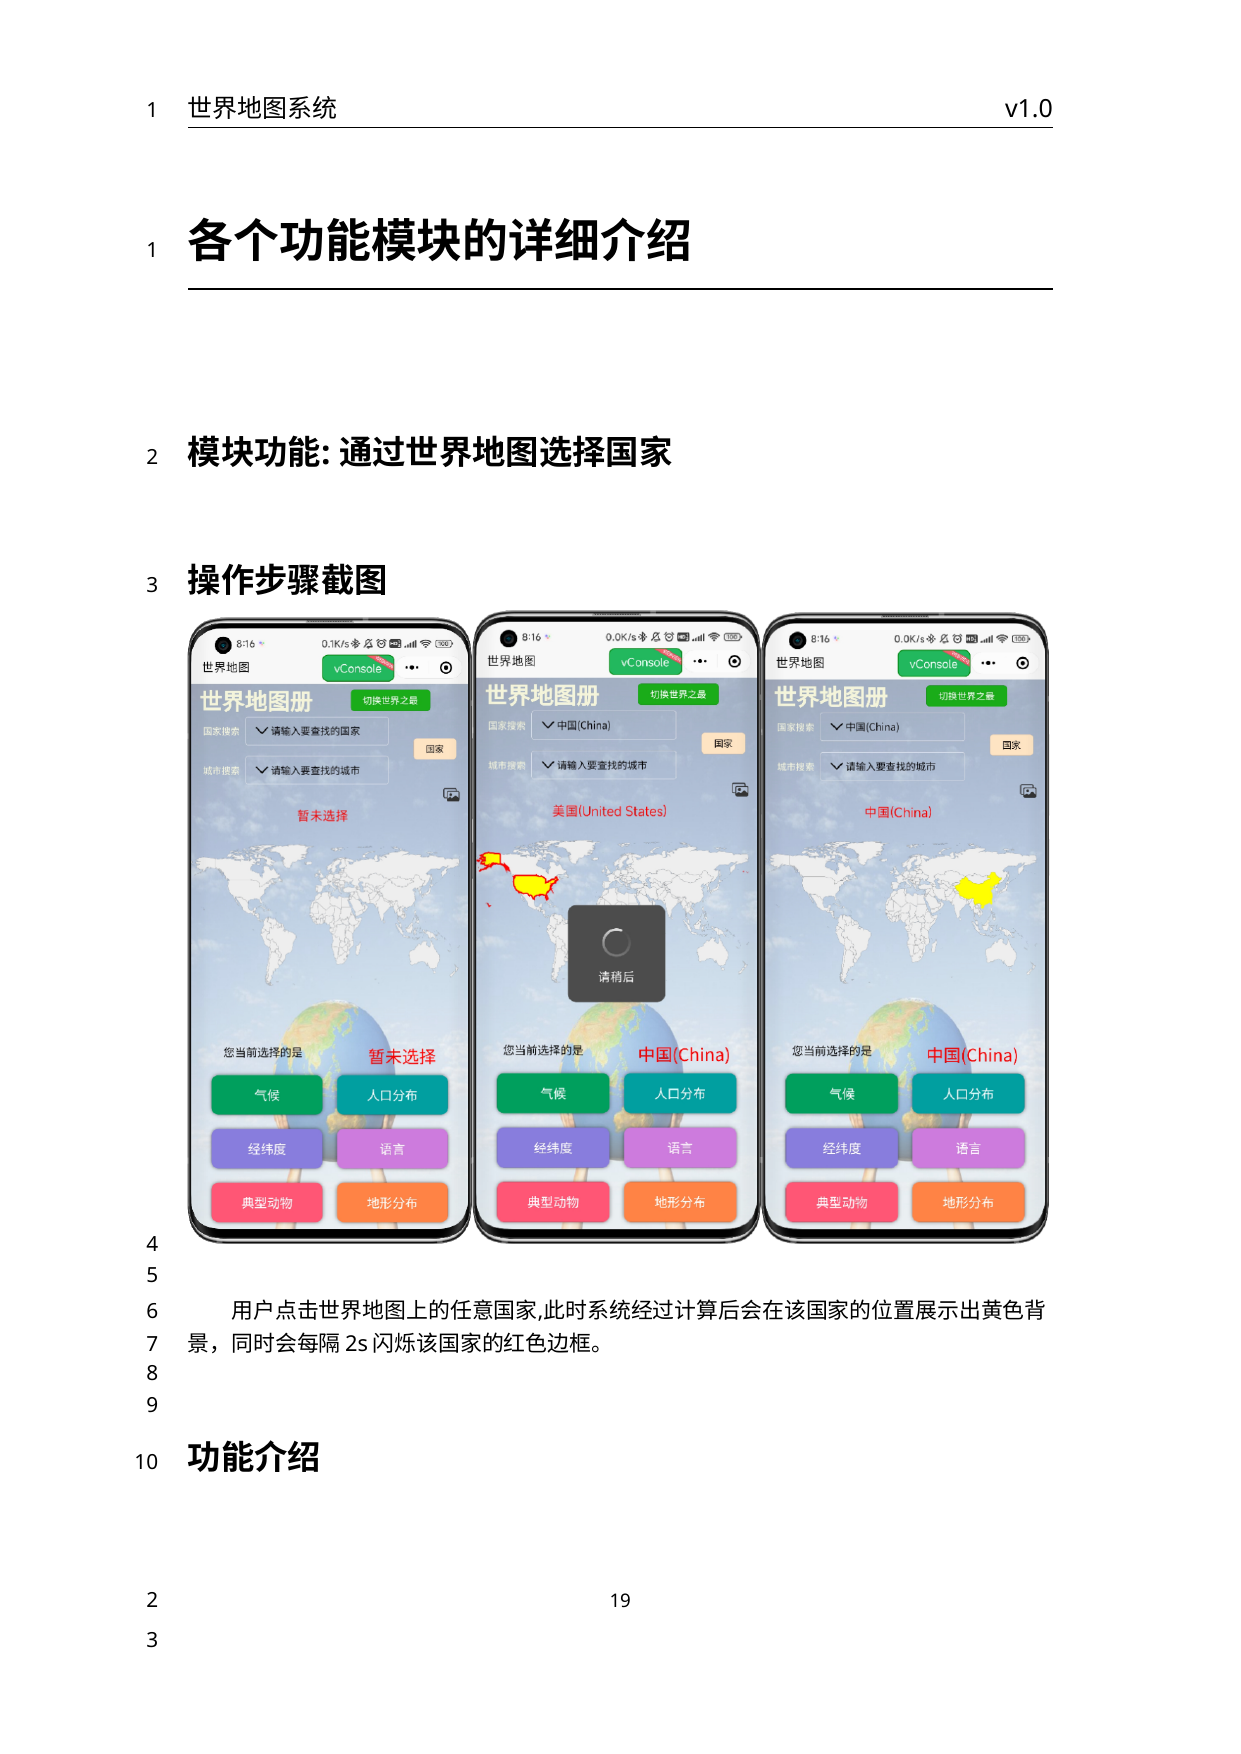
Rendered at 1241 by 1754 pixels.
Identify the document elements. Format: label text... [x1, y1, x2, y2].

text 功能介绍 [187, 1423, 1053, 1488]
picture [187, 610, 1050, 1244]
text 用户点击世界地图上的任意国家,此时系统经过计算后会在该国家的位置展示出黄色背景，同时会每隔2s闪烁该国家的红色边框。 [187, 1293, 1053, 1358]
subtitle 模块功能: 通过世界地图选择国家 [187, 418, 1053, 483]
subtitle 各个功能模块的详细介绍 [187, 189, 1053, 290]
text 操作步骤截图 [187, 545, 1053, 610]
